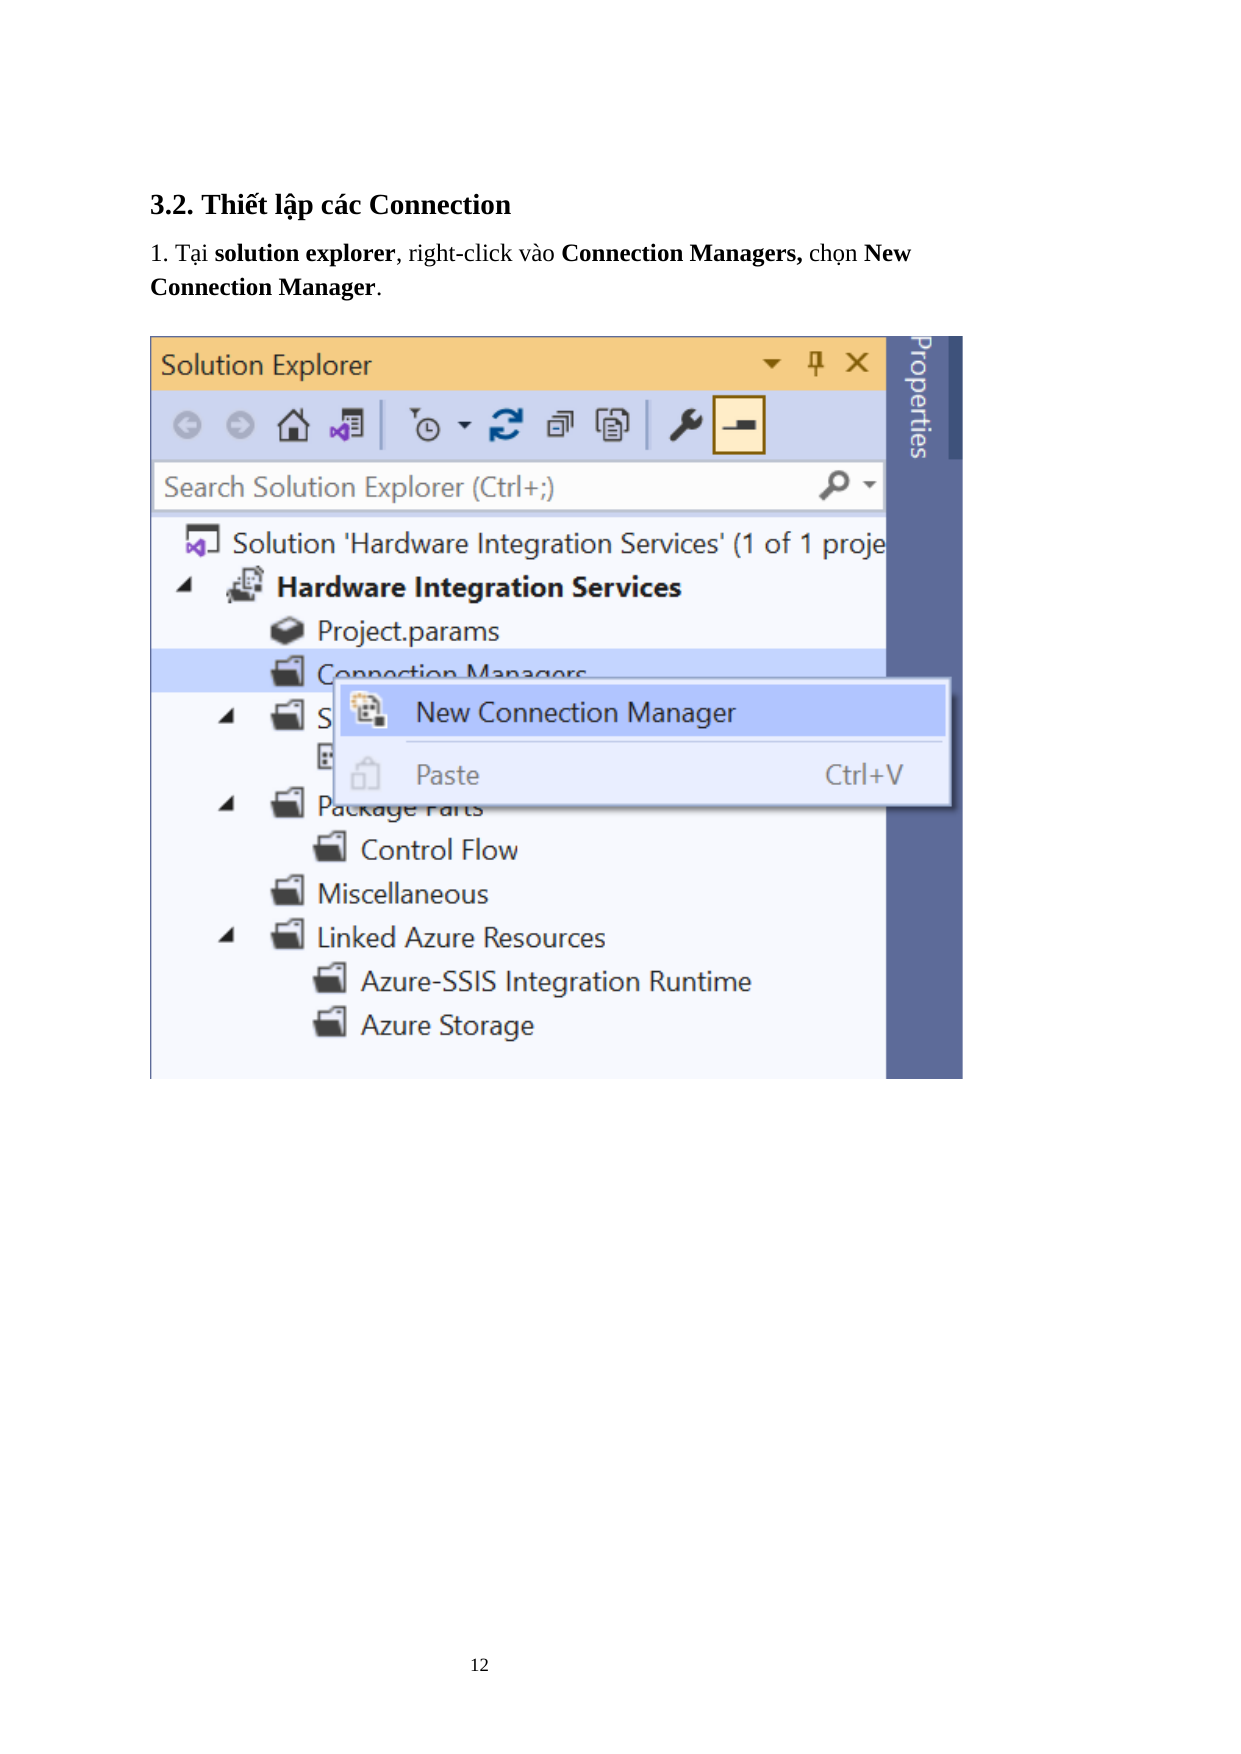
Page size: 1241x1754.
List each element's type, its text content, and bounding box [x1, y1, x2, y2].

picture [150, 336, 963, 1079]
text 1. Tại solution explorer, right-click vào Connection Managers, chọn New [150, 238, 1090, 267]
subtitle 3.2. Thiết lập các Connection [150, 187, 1090, 221]
text Connection Manager. [150, 272, 1090, 300]
